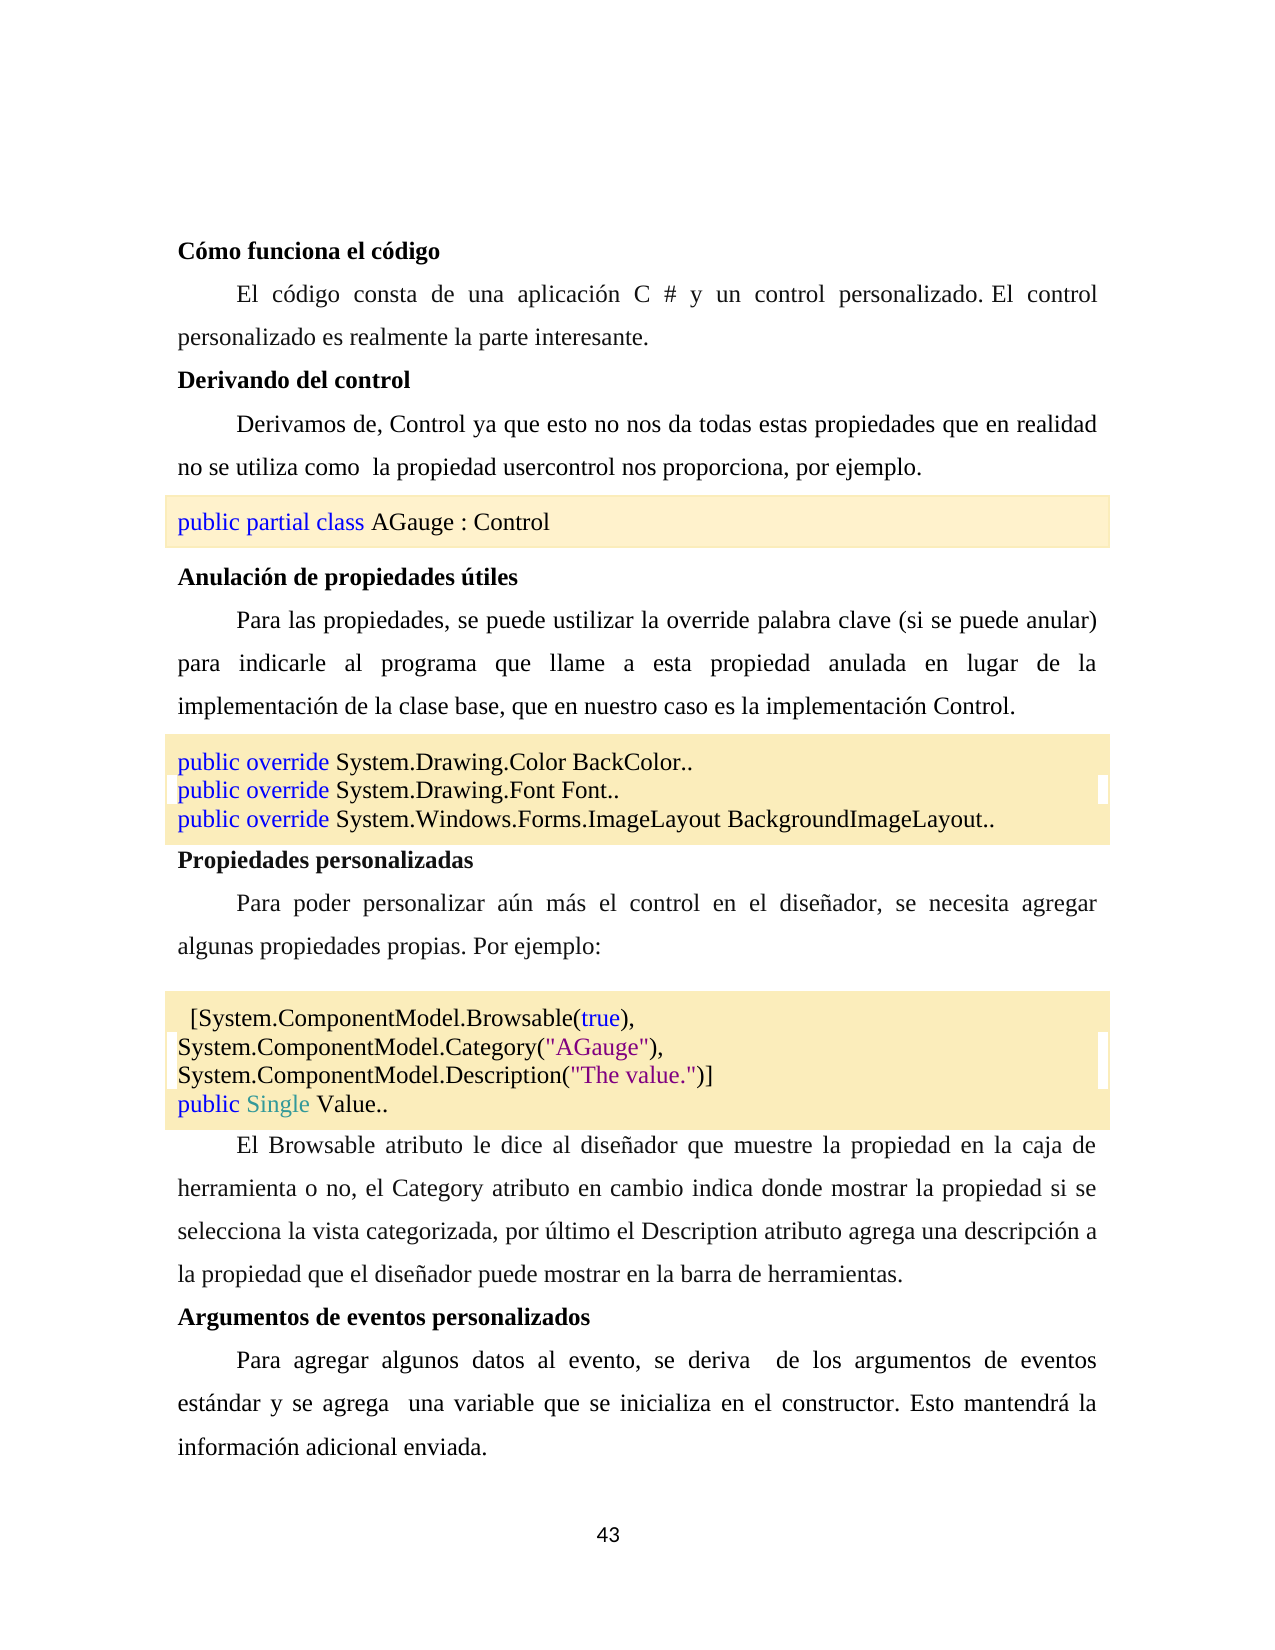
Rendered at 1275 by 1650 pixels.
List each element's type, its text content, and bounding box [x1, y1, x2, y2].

text [System.ComponentModel.Browsable(true), [167, 992, 1108, 1032]
text public partial class AGauge : Control [167, 497, 1108, 546]
subtitle Propiedades personalizadas [177, 845, 1098, 873]
subtitle El Browsable atributo le dice al diseñador que muestre la propiedad en la caja de herramienta o no, el Category atributo en cambio indica donde mostrar la propiedad si se selecciona la vista categorizada, por último el Description atributo agrega una descripción a la propiedad que el diseñador puede mostrar en la barra de herramientas. [177, 1130, 1098, 1288]
text public override System.Drawing.Color BackColor.. [167, 736, 1108, 775]
text Derivamos de, Control ya que esto no nos da todas estas propiedades que en realidad no se utiliza como la propiedad usercontrol nos proporciona, por ejemplo. [177, 409, 1098, 481]
text Para las propiedades, se puede ustilizar la override palabra clave (si se puede anular) para indicarle al programa que llame a esta propiedad anulada en lugar de la implementación de la clase base, que en nuestro caso es la implementación Control. [177, 677, 1098, 720]
text public override System.Drawing.Font Font.. [177, 775, 1098, 792]
text Para las propiedades, se puede ustilizar la override palabra clave (si se puede anular) para indicarle al programa que llame a esta propiedad anulada en lugar de la implementación de la clase base, que en nuestro caso es la implementación Control. [177, 605, 1098, 648]
text Para agregar algunos datos al evento, se deriva de los argumentos de eventos estándar y se agrega una variable que se inicializa en el constructor. Esto mantendrá la información adicional enviada. [177, 1345, 1098, 1460]
text System.ComponentModel.Description("The value.")] [177, 1060, 1098, 1077]
subtitle Argumentos de eventos personalizados [177, 1302, 1098, 1331]
text El código consta de una aplicación C # y un control personalizado. El control personalizado es realmente la parte interesante. [177, 279, 1098, 351]
text public override System.Windows.Forms.ImageLayout BackgroundImageLayout.. [167, 792, 1108, 843]
text System.ComponentModel.Category("AGauge"), [177, 1032, 1098, 1060]
text Para poder personalizar aún más el control en el diseñador, se necesita agregar algunas propiedades propias. Por ejemplo: [177, 888, 1098, 960]
subtitle Cómo funciona el código [177, 236, 1098, 265]
text Derivando del control [177, 366, 1098, 394]
subtitle Anulación de propiedades útiles [177, 562, 1098, 591]
text public Single Value.. [167, 1077, 1108, 1128]
